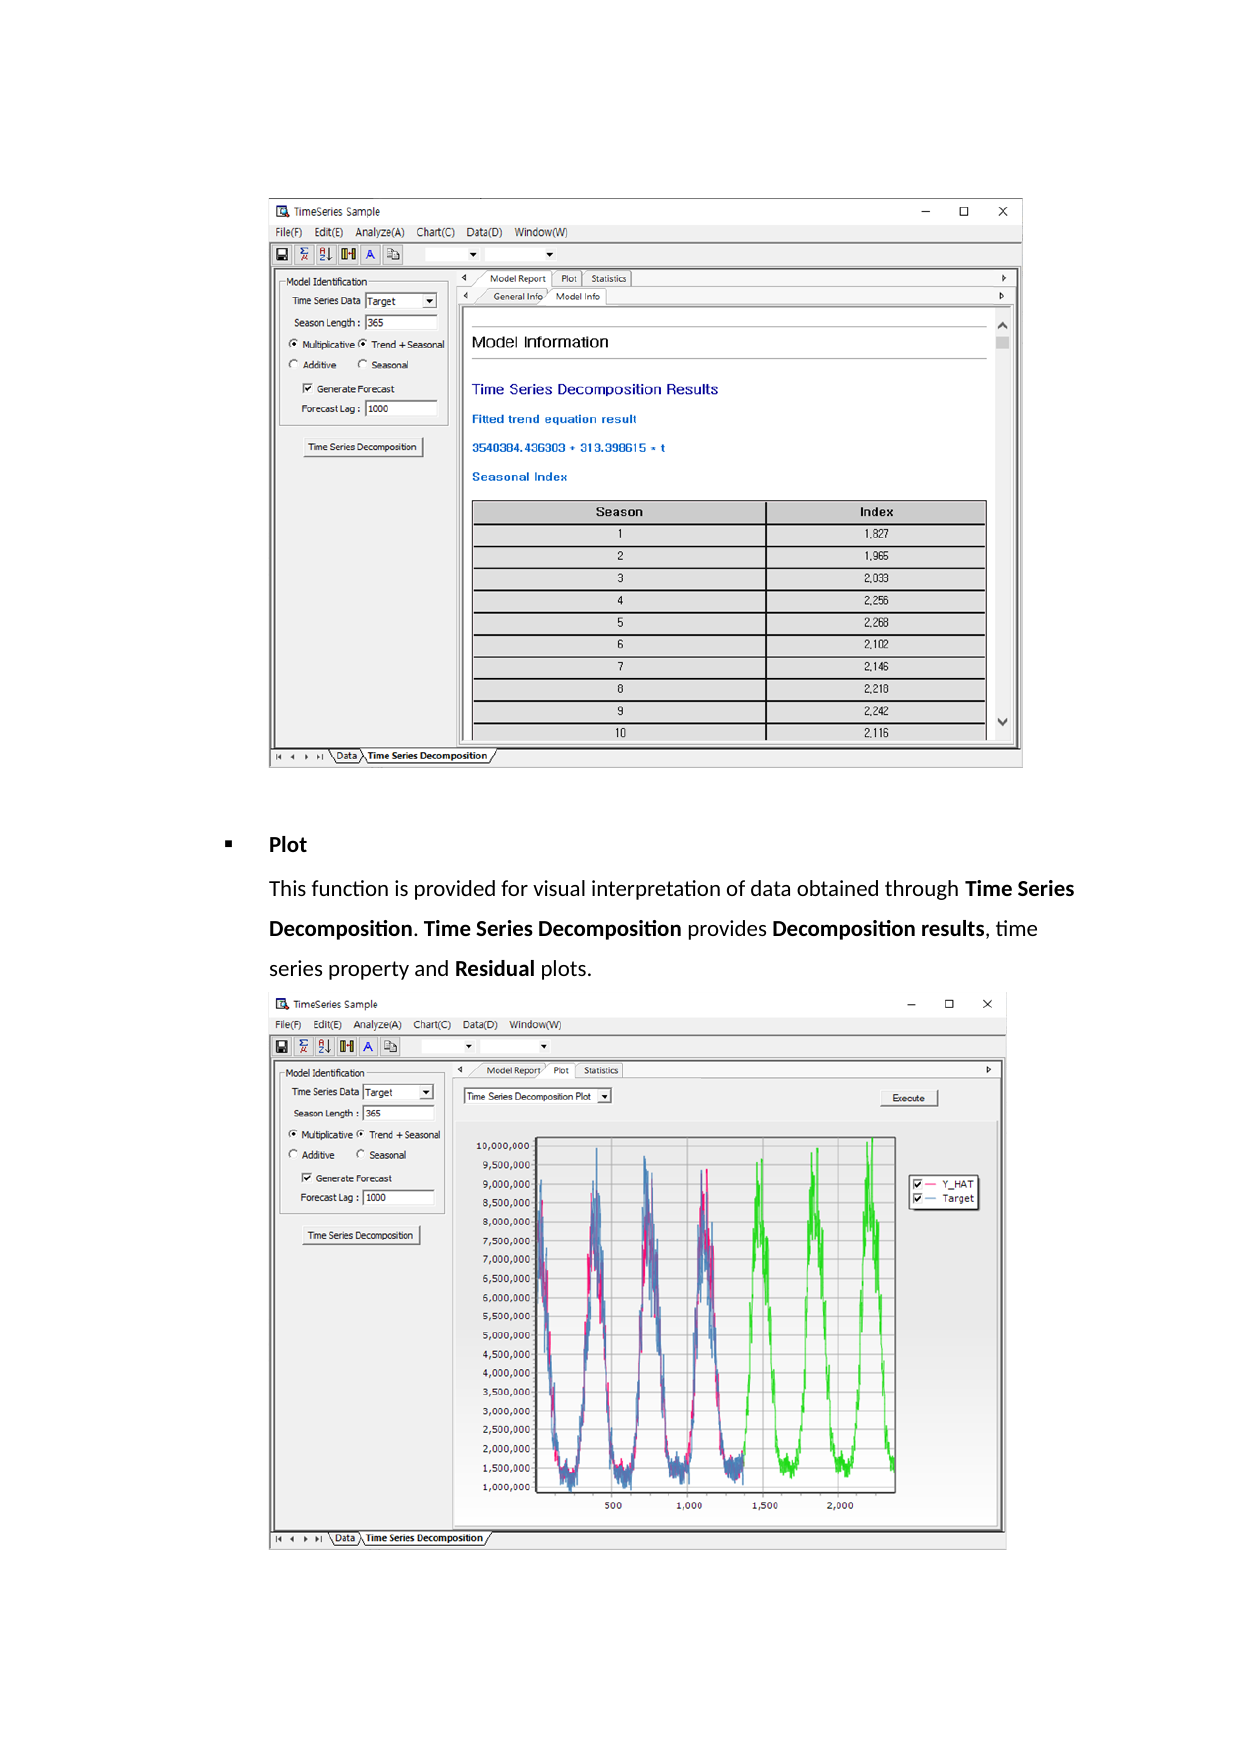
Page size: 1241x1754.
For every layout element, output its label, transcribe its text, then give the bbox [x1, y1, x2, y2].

list Plot [223, 825, 1092, 863]
list This function is provided for visual interpretation of data obtained through Time Series Decomposition. Time Series Decomposition provides Decomposition results, time series property and Residual plots. [269, 869, 1092, 987]
picture [268, 198, 1023, 768]
picture [268, 992, 1007, 1550]
